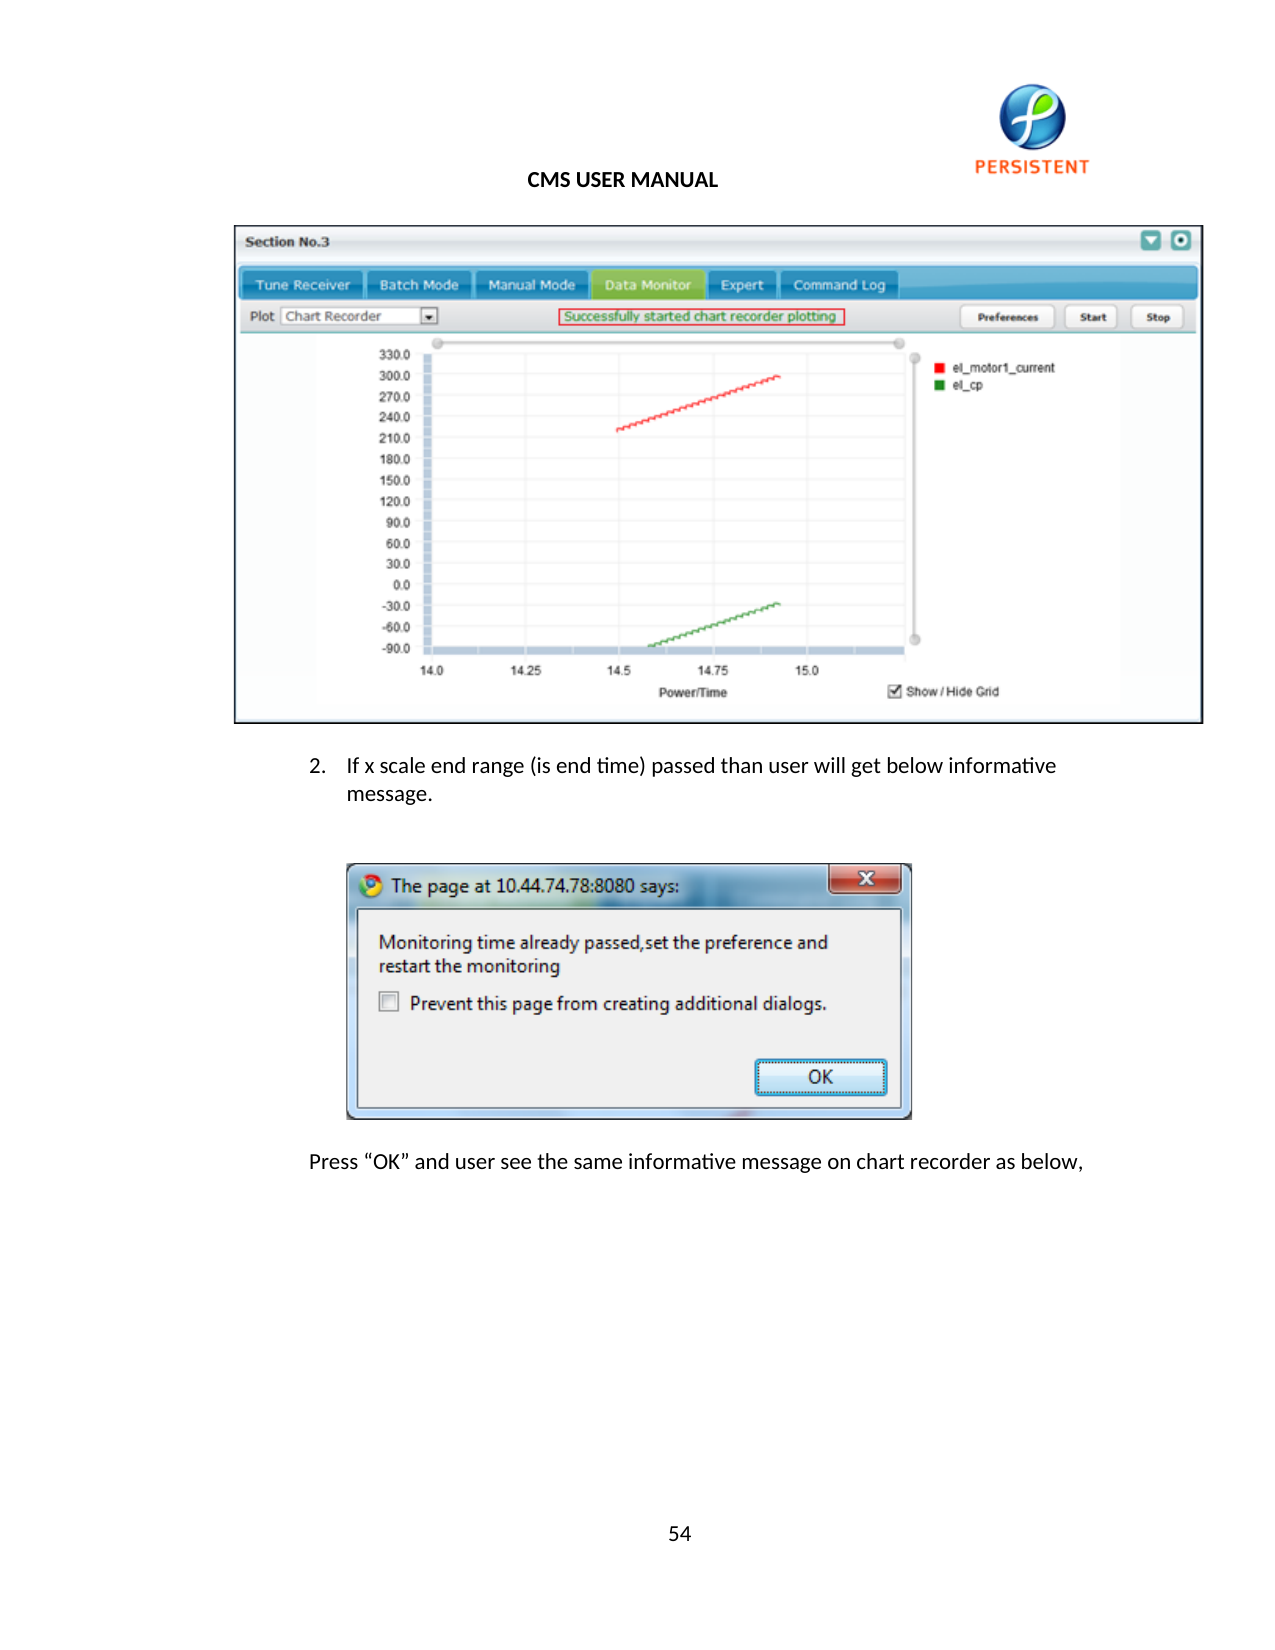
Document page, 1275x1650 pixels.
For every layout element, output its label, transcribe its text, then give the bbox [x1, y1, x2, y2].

picture [964, 75, 1100, 188]
picture [346, 863, 913, 1120]
list If x scale end range (is end time) passed than user will get below informative message. [309, 751, 1125, 807]
text Press “OK” and user see the same informative message on chart recorder as below, [234, 1147, 1125, 1176]
picture [233, 225, 1204, 724]
